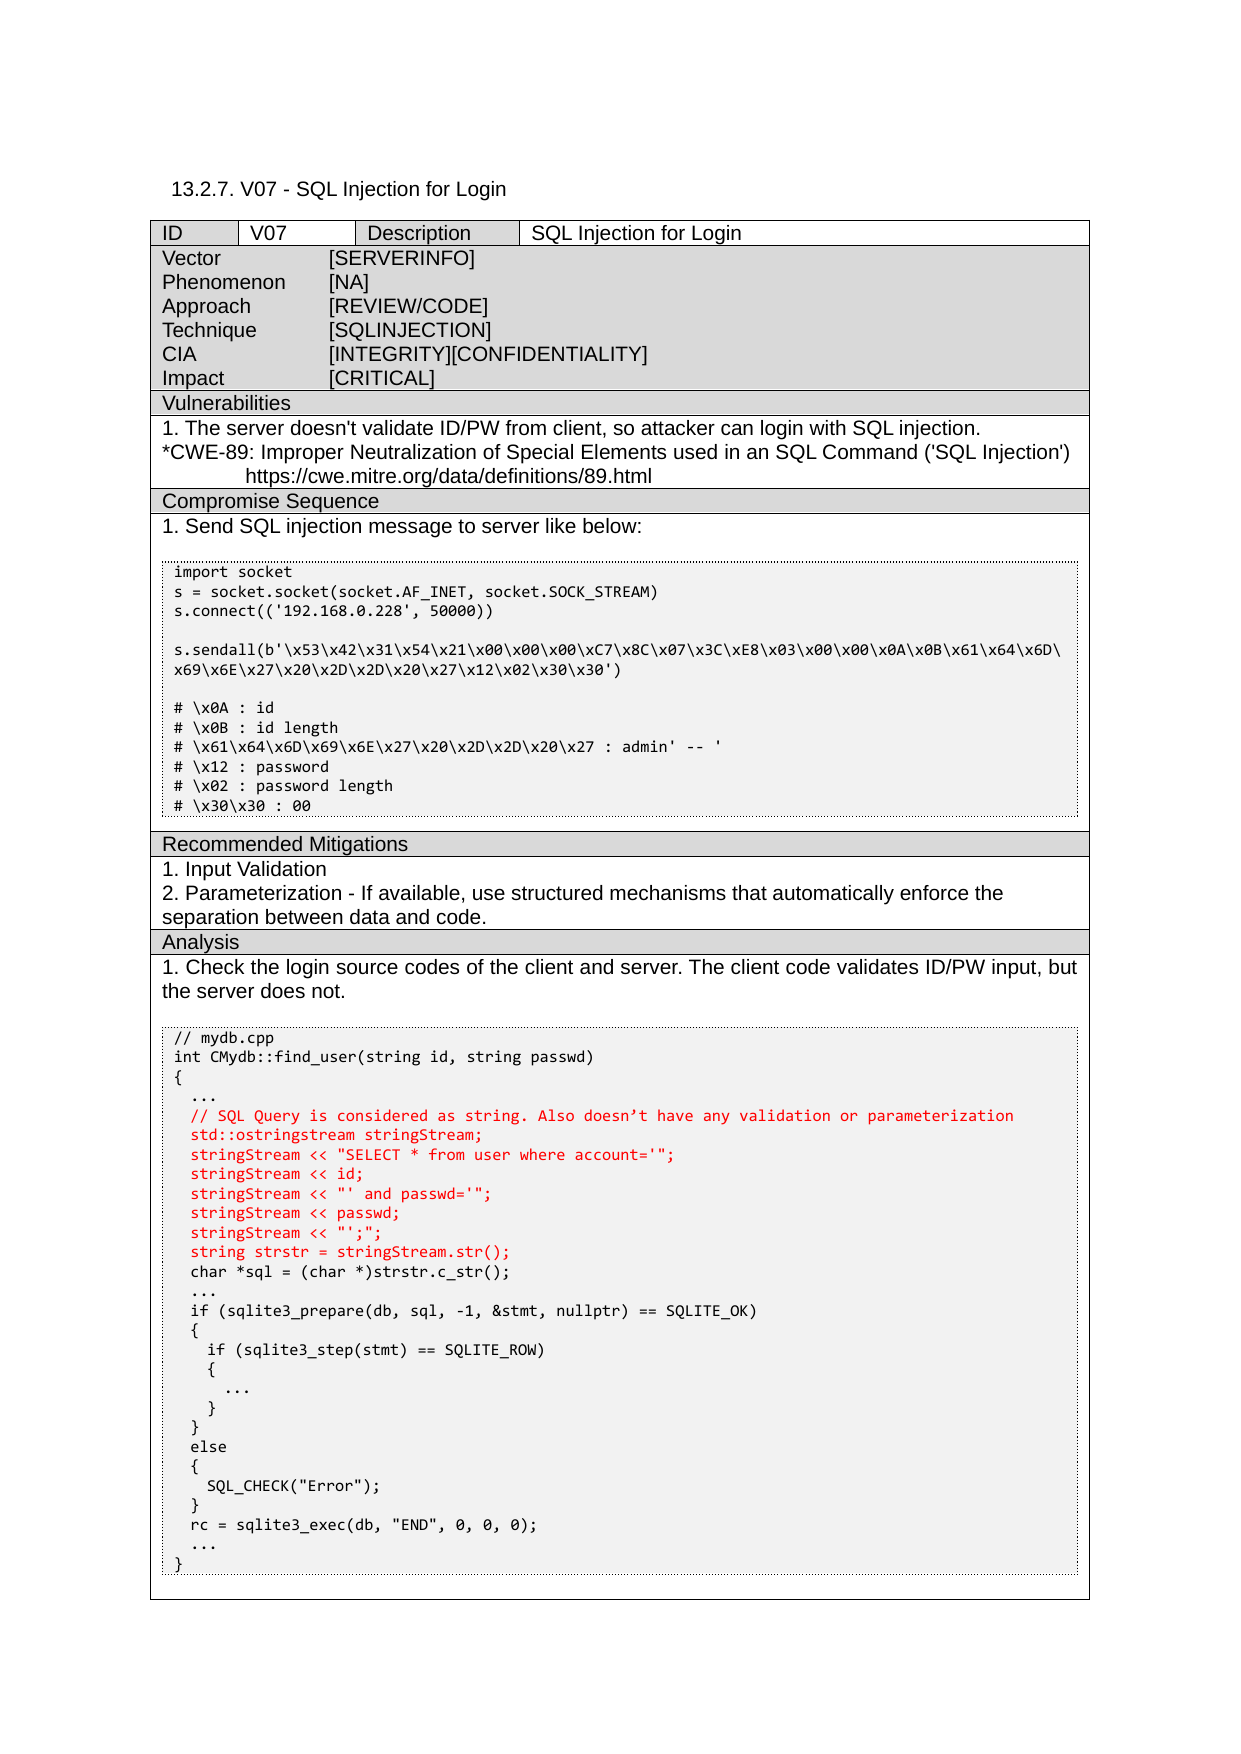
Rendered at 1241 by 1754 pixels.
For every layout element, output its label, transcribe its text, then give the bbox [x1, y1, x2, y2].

subtitle 13.2.7. V07 - SQL Injection for Login [171, 177, 1069, 201]
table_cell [151, 955, 1089, 1598]
table_cell Compromise Sequence [151, 489, 1089, 512]
table_cell Vector [SERVERINFO] Phenomenon [NA] Approach [REVIEW/CODE] Technique [SQLINJECTION] CIA [INTEGRITY][CONFIDENTIALITY] Impact [CRITICAL] [151, 246, 1089, 389]
table_cell 1. Send SQL injection message to server like below: [151, 514, 1089, 831]
table_cell Analysis [151, 930, 1089, 954]
table_cell Vulnerabilities [151, 391, 1089, 414]
table_cell Recommended Mitigations [151, 832, 1089, 856]
table_cell 1. Input Validation 2. Parameterization - If available, use structured mechanisms that automatically enforce the separation between data and code. [151, 857, 1089, 929]
table_header SQL Injection for Login [520, 221, 1089, 245]
table_cell 1. The server doesn't validate ID/PW from client, so attacker can login with SQL injection. *CWE-89: Improper Neutralization of Special Elements used in an SQL Command ('SQL Injection') https://cwe.mitre.org/data/definitions/89.html [151, 416, 1089, 487]
table_header ID [151, 221, 238, 245]
table_header Description [356, 221, 519, 245]
table_header V07 [239, 221, 355, 245]
